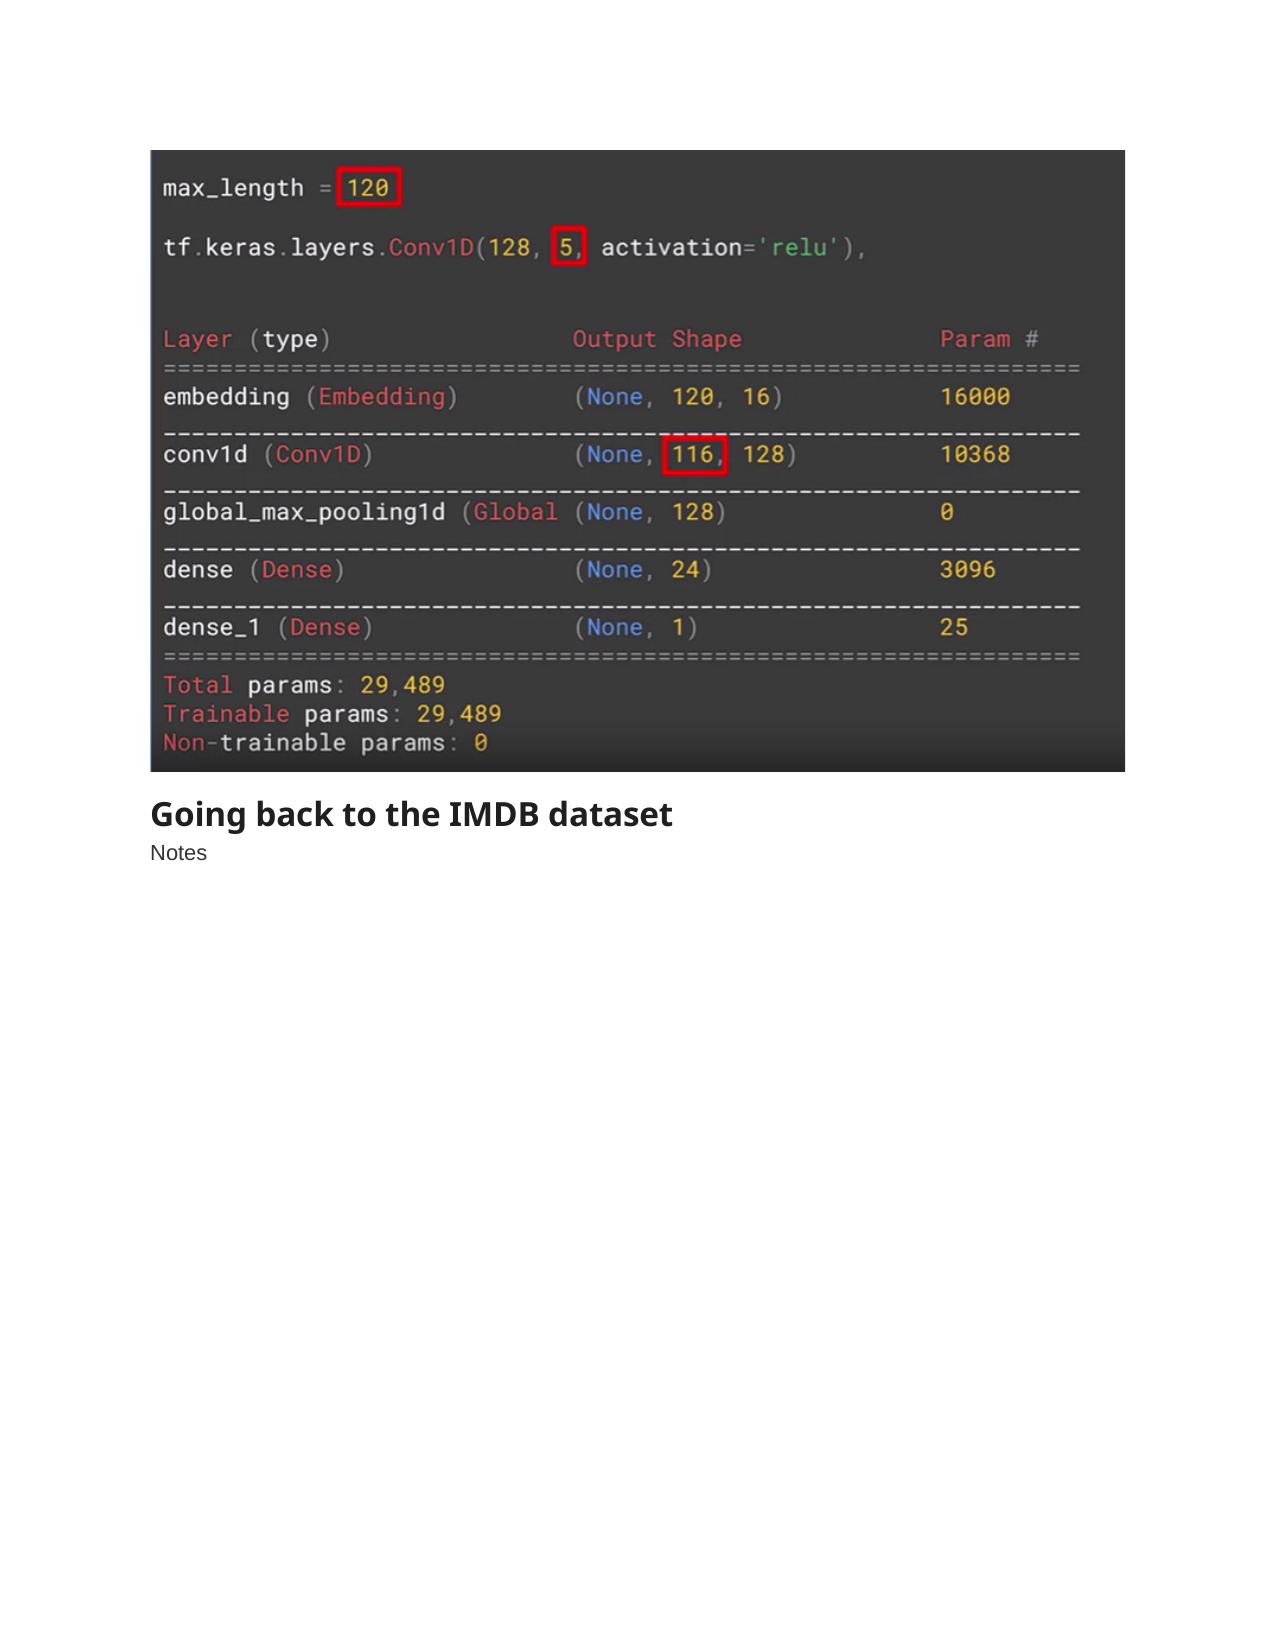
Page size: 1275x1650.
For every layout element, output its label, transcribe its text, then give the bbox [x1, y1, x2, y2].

text Notes [150, 840, 1125, 865]
subtitle Going back to the IMDB dataset [150, 791, 1125, 836]
picture [150, 150, 1125, 772]
